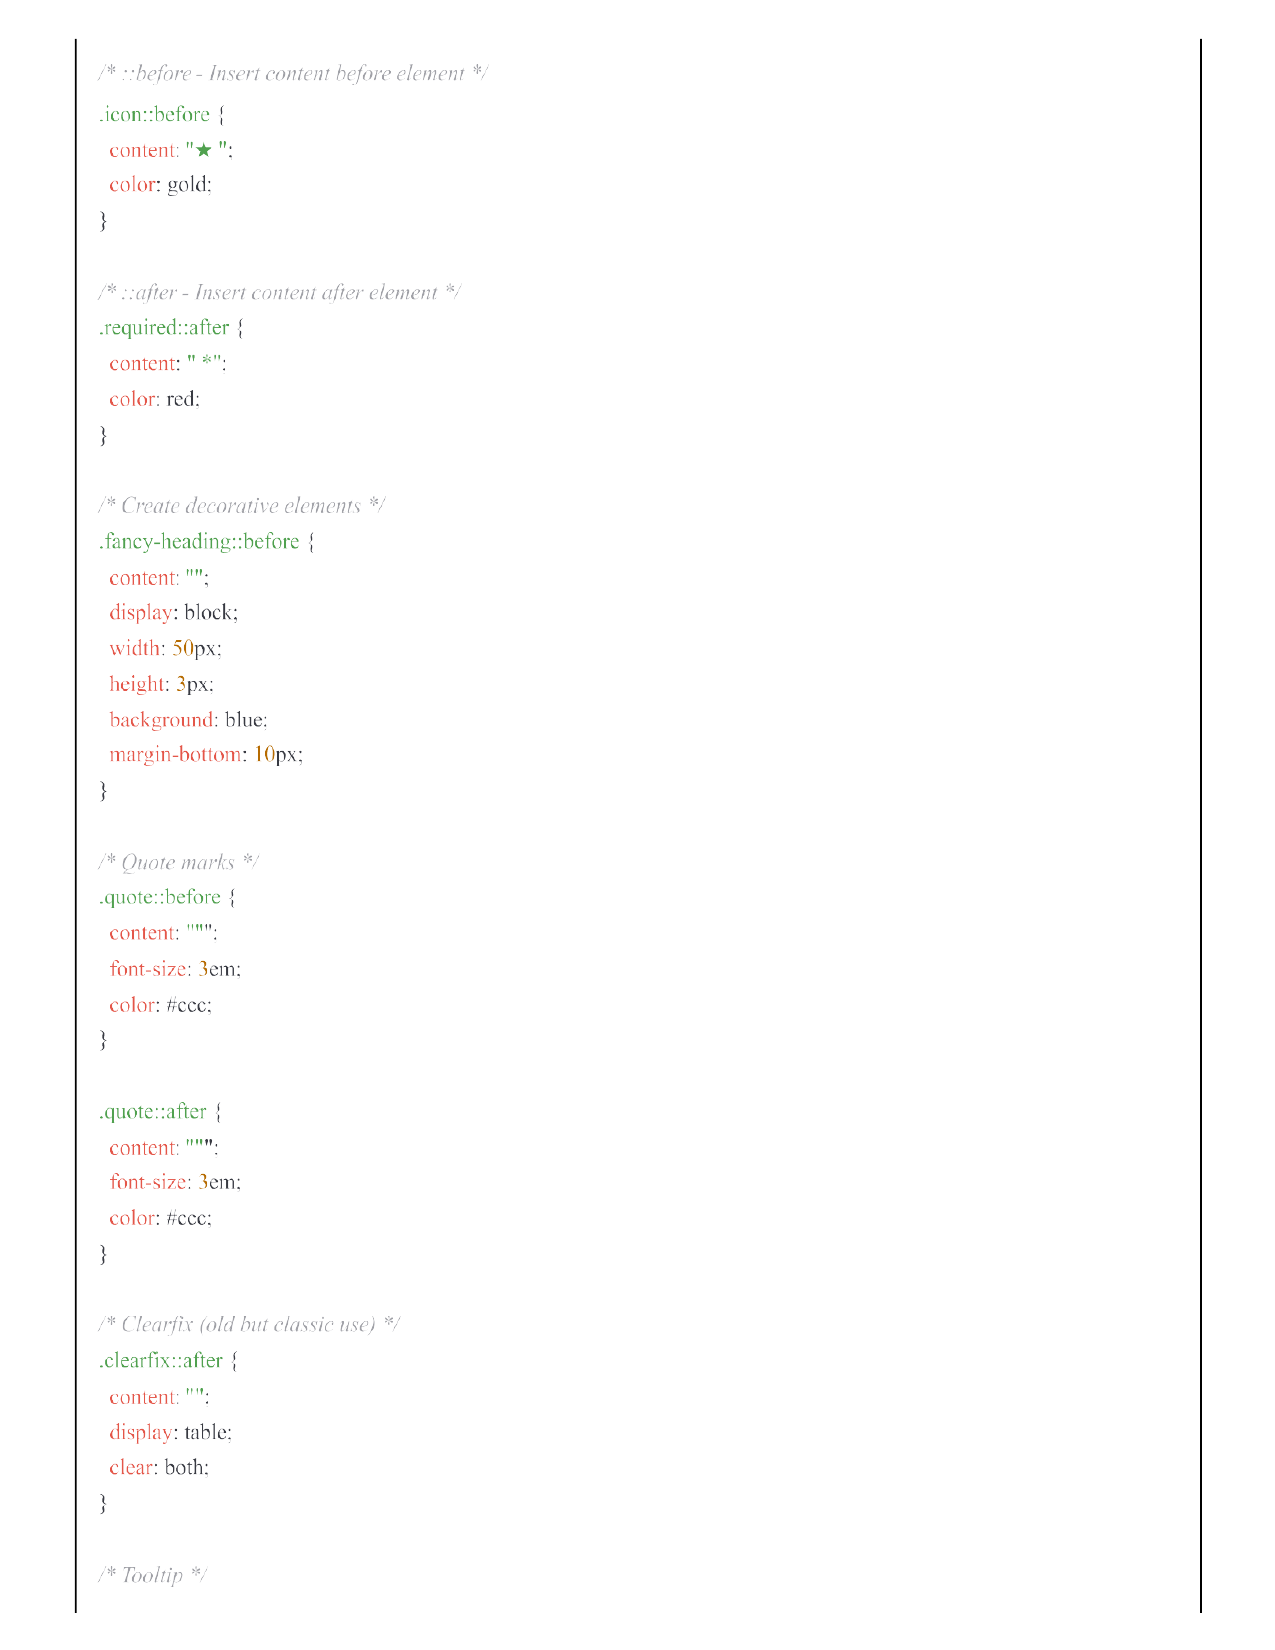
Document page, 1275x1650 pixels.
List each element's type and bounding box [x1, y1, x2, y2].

picture [110, 390, 159, 406]
picture [97, 64, 191, 85]
picture [100, 1351, 237, 1372]
picture [186, 1388, 208, 1407]
picture [109, 639, 221, 660]
picture [110, 996, 211, 1015]
picture [110, 1173, 240, 1192]
picture [97, 1566, 208, 1587]
picture [110, 1141, 179, 1155]
picture [100, 532, 314, 553]
picture [109, 745, 302, 766]
picture [186, 1139, 218, 1158]
picture [100, 105, 224, 126]
picture [219, 141, 232, 160]
picture [110, 1390, 179, 1404]
picture [182, 283, 462, 304]
picture [122, 283, 177, 304]
picture [100, 888, 235, 908]
picture [110, 175, 211, 196]
picture [109, 675, 213, 695]
picture [110, 1458, 208, 1478]
picture [97, 1316, 401, 1336]
picture [110, 571, 179, 585]
picture [97, 853, 260, 874]
picture [196, 64, 489, 85]
picture [97, 283, 116, 300]
picture [110, 143, 179, 157]
picture [110, 603, 237, 624]
picture [109, 711, 267, 731]
picture [110, 960, 240, 979]
picture [110, 1209, 211, 1228]
picture [110, 924, 217, 943]
picture [166, 390, 199, 409]
picture [97, 496, 386, 513]
picture [100, 1102, 221, 1123]
picture [186, 569, 208, 588]
picture [110, 354, 225, 374]
picture [110, 1423, 231, 1444]
picture [100, 318, 243, 339]
picture [186, 141, 212, 157]
